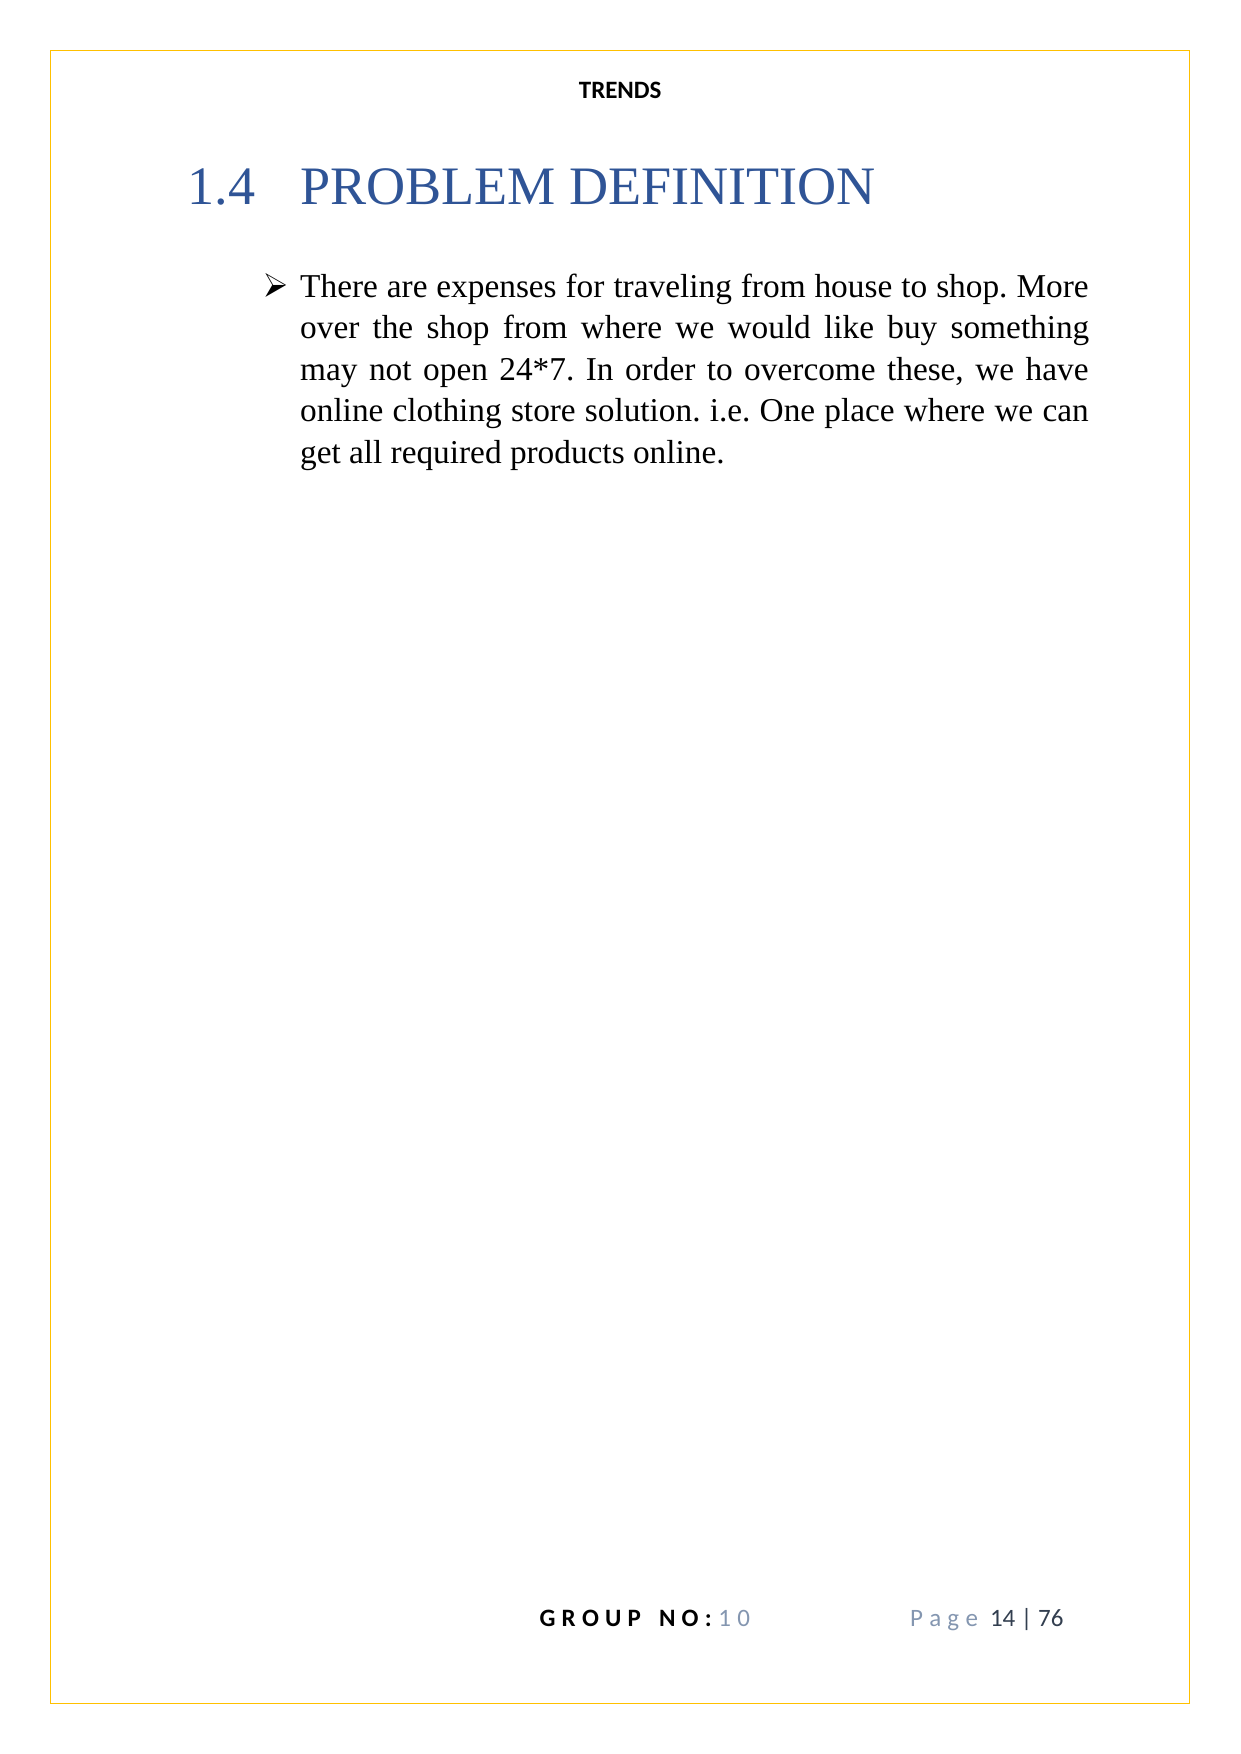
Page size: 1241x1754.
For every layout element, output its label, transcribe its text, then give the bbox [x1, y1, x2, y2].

list There are expenses for traveling from house to shop. More over the shop from where we would like buy something may not open 24*7. In order to overcome these, we have online clothing store solution. i.e. One place where we can get all required products online. [262, 266, 1090, 470]
subtitle PROBLEM DEFINITION [187, 154, 1090, 216]
